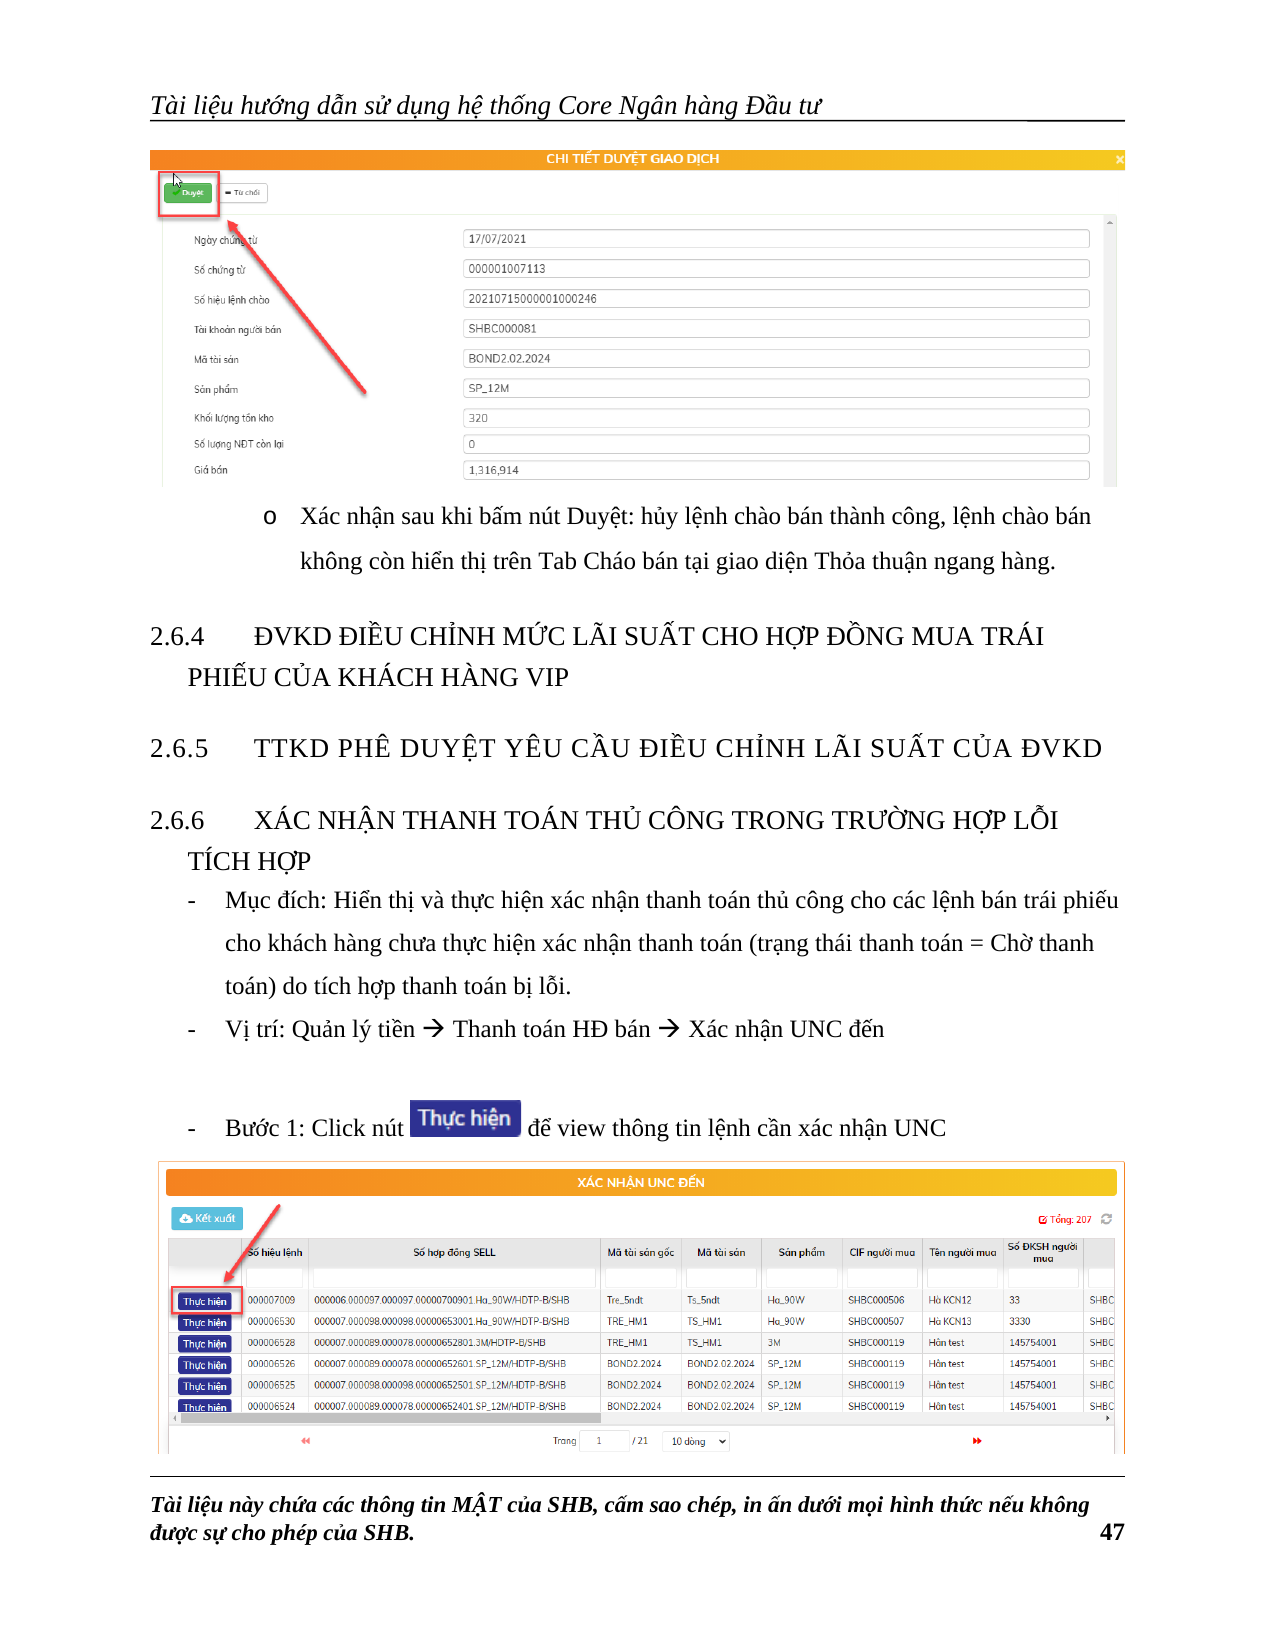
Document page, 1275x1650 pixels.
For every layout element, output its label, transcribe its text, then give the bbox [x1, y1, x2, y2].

subtitle ĐVKD điều chỉnh mức lãi suất cho hợp đồng mua trái phiếu của khách hàng VIP [150, 620, 1125, 692]
subtitle TTKD phê duyệt yêu cầu điều chỉnh lãi suất của ĐVKD [150, 732, 1125, 764]
list Vị trí: Quản lý tiền Thanh toán HĐ bán Xác nhận UNC đến [187, 1014, 1125, 1043]
list Xác nhận sau khi bấm nút Duyệt: hủy lệnh chào bán thành công, lệnh chào bán không còn hiển thị trên Tab Cháo bán tại giao diện Thỏa thuận ngang hàng. [262, 501, 1125, 575]
picture [150, 150, 1125, 487]
list Bước 1: Click nút để view thông tin lệnh cần xác nhận UNC [187, 1101, 1125, 1142]
picture [410, 1100, 522, 1137]
picture [150, 1156, 1125, 1454]
list Mục đích: Hiển thị và thực hiện xác nhận thanh toán thủ công cho các lệnh bán trái phiếu cho khách hàng chưa thực hiện xác nhận thanh toán (trạng thái thanh toán = Chờ thanh toán) do tích hợp thanh toán bị lỗi. [187, 885, 1125, 1000]
subtitle Xác nhận thanh toán thủ công trong trường hợp lỗi tích hợp [150, 804, 1125, 876]
